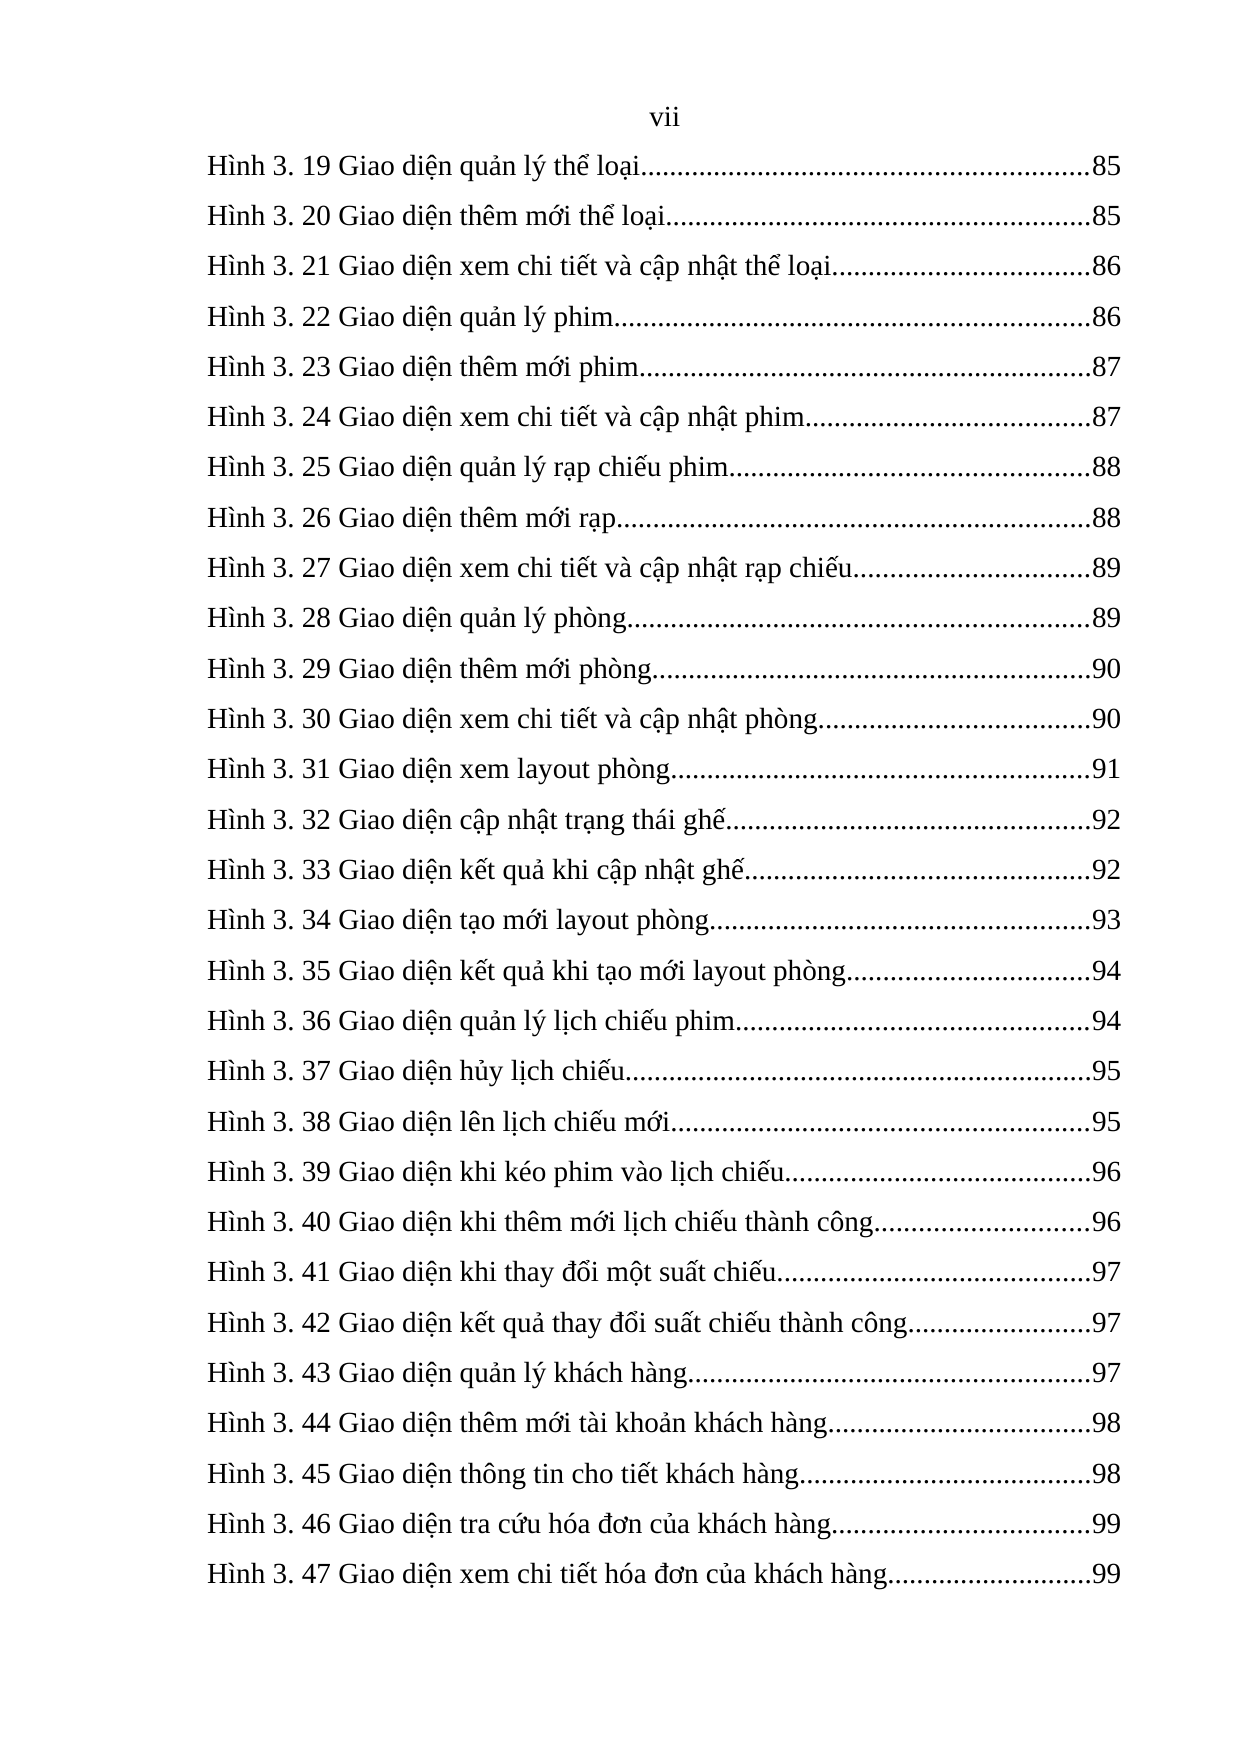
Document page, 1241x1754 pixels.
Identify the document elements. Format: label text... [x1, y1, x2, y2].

text Hình 3. 38 Giao diện lên lịch chiếu mới. 95 [207, 1104, 1122, 1137]
text Hình 3. 33 Giao diện kết quả khi cập nhật ghế. 92 [207, 852, 1122, 886]
text Hình 3. 29 Giao diện thêm mới phòng. 90 [207, 651, 1122, 684]
text Hình 3. 20 Giao diện thêm mới thể loại. 85 [207, 198, 1122, 232]
text Hình 3. 28 Giao diện quản lý phòng. 89 [207, 601, 1122, 634]
text Hình 3. 19 Giao diện quản lý thể loại. 85 [207, 148, 1122, 181]
text Hình 3. 43 Giao diện quản lý khách hàng. 97 [207, 1355, 1122, 1389]
text Hình 3. 36 Giao diện quản lý lịch chiếu phim. 94 [207, 1003, 1122, 1037]
text Hình 3. 37 Giao diện hủy lịch chiếu. 95 [207, 1053, 1122, 1087]
text Hình 3. 21 Giao diện xem chi tiết và cập nhật thể loại. 86 [207, 248, 1122, 282]
text Hình 3. 47 Giao diện xem chi tiết hóa đơn của khách hàng. 99 [207, 1556, 1122, 1590]
text Hình 3. 34 Giao diện tạo mới layout phòng. 93 [207, 902, 1122, 936]
text Hình 3. 35 Giao diện kết quả khi tạo mới layout phòng. 94 [207, 953, 1122, 986]
text Hình 3. 44 Giao diện thêm mới tài khoản khách hàng. 98 [207, 1406, 1122, 1439]
text Hình 3. 25 Giao diện quản lý rạp chiếu phim. 88 [207, 449, 1122, 483]
text Hình 3. 45 Giao diện thông tin cho tiết khách hàng. 98 [207, 1456, 1122, 1489]
text Hình 3. 27 Giao diện xem chi tiết và cập nhật rạp chiếu. 89 [207, 550, 1122, 584]
text Hình 3. 40 Giao diện khi thêm mới lịch chiếu thành công. 96 [207, 1204, 1122, 1238]
text Hình 3. 24 Giao diện xem chi tiết và cập nhật phim. 87 [207, 399, 1122, 433]
text Hình 3. 23 Giao diện thêm mới phim. 87 [207, 349, 1122, 382]
text Hình 3. 46 Giao diện tra cứu hóa đơn của khách hàng. 99 [207, 1506, 1122, 1540]
text Hình 3. 26 Giao diện thêm mới rạp. 88 [207, 500, 1122, 533]
text Hình 3. 31 Giao diện xem layout phòng. 91 [207, 751, 1122, 785]
text Hình 3. 41 Giao diện khi thay đổi một suất chiếu. 97 [207, 1254, 1122, 1288]
text Hình 3. 22 Giao diện quản lý phim. 86 [207, 299, 1122, 332]
text Hình 3. 32 Giao diện cập nhật trạng thái ghế. 92 [207, 802, 1122, 835]
text Hình 3. 39 Giao diện khi kéo phim vào lịch chiếu. 96 [207, 1154, 1122, 1187]
text Hình 3. 42 Giao diện kết quả thay đổi suất chiếu thành công. 97 [207, 1305, 1122, 1338]
text Hình 3. 30 Giao diện xem chi tiết và cập nhật phòng. 90 [207, 701, 1122, 735]
